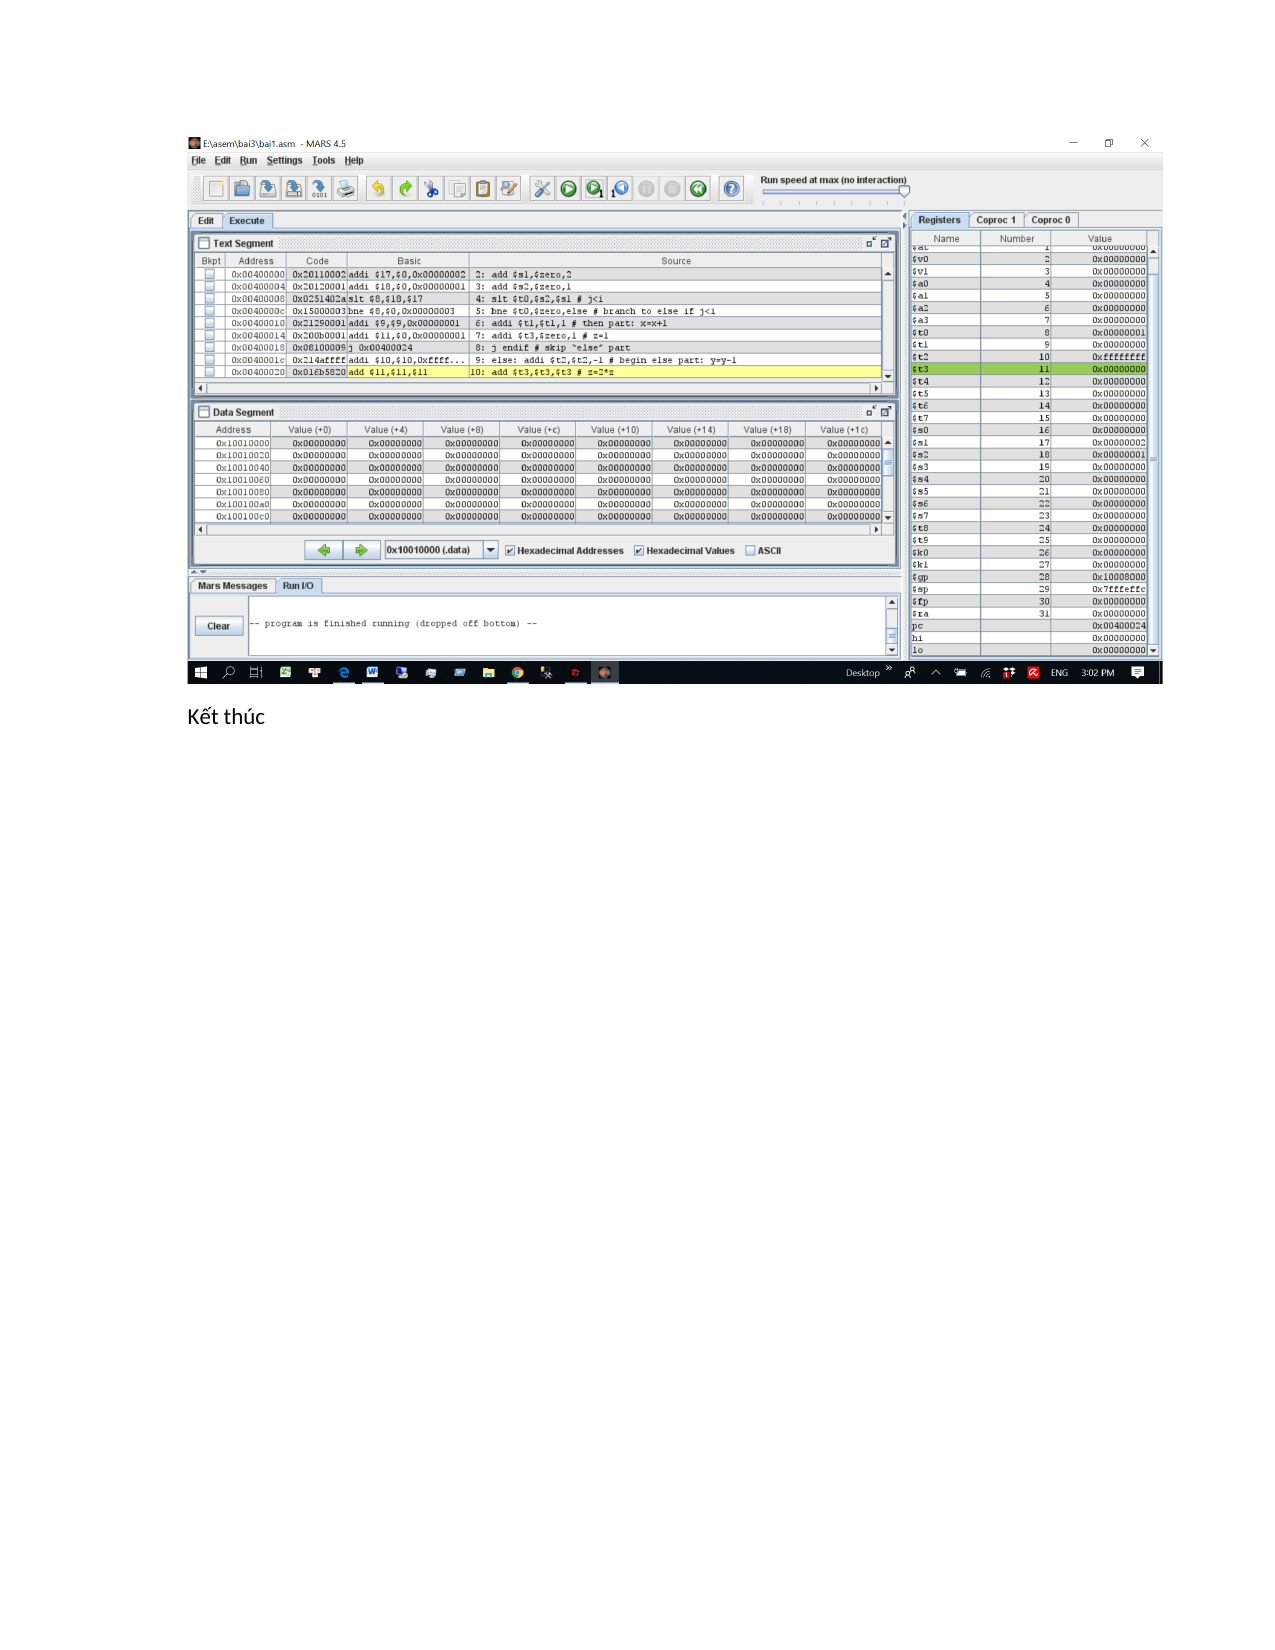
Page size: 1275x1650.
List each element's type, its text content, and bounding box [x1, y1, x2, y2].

picture [187, 135, 1163, 684]
text Kết thúc [187, 702, 1125, 730]
